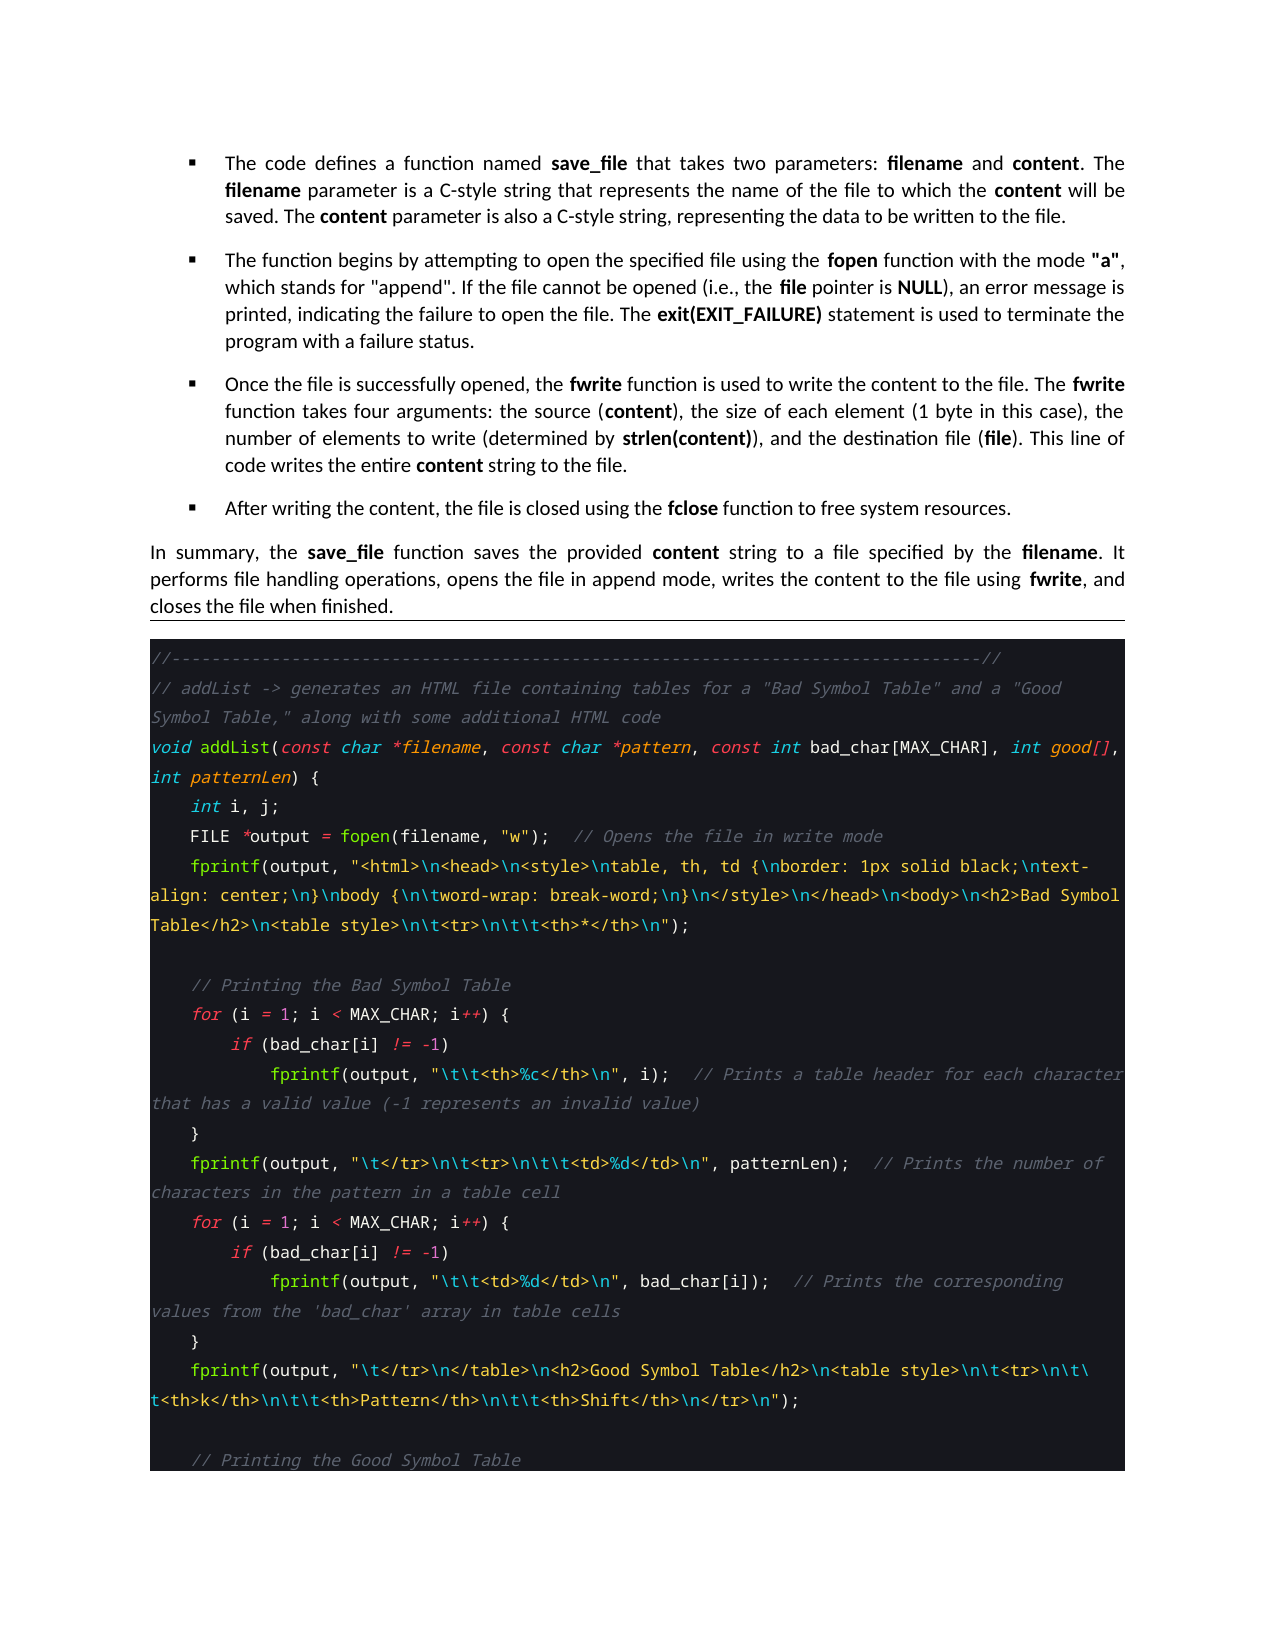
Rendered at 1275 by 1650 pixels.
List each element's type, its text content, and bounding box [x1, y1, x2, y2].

text In summary, the save_file function saves the provided content string to a file specified by the filename. It performs file handling operations, opens the file in append mode, writes the content to the file using fwrite, and closes the file when finished. [150, 539, 1125, 620]
text fprintf(output, "\t</tr>\n</table>\n<h2>Good Symbol Table</h2>\n<table style>\n\t<tr>\n\t\t<th>k</th>\n\t\t<th>Pattern</th>\n\t\t<th>Shift</th>\n</tr>\n"); [150, 1352, 1125, 1411]
list The function begins by attempting to open the specified file using the fopen function with the mode "a", which stands for "append". If the file cannot be opened (i.e., the file pointer is NULL), an error message is printed, indicating the failure to open the file. The exit(EXIT_FAILURE) statement is used to terminate the program with a failure status. [187, 247, 1125, 353]
text // addList -> generates an HTML file containing tables for a "Bad Symbol Table" and a "Good Symbol Table," along with some additional HTML code [150, 669, 1125, 729]
text if (bad_char[i] != -1) [150, 1026, 1125, 1055]
list After writing the content, the file is closed using the fclose function to free system resources. [187, 496, 1125, 521]
text } [150, 1114, 1125, 1144]
text if (bad_char[i] != -1) [150, 1233, 1125, 1263]
list The code defines a function named save_file that takes two parameters: filename and content. The filename parameter is a C-style string that represents the name of the file to which the content will be saved. The content parameter is also a C-style string, representing the data to be written to the file. [187, 150, 1125, 229]
text int i, j; [150, 788, 1125, 818]
text //---------------------------------------------------------------------------------// [150, 639, 1125, 669]
text for (i = 1; i < MAX_CHAR; i++) { [150, 996, 1125, 1026]
text for (i = 1; i < MAX_CHAR; i++) { [150, 1204, 1125, 1233]
text fprintf(output, "\t\t<th>%c</th>\n", i); // Prints a table header for each character that has a valid value (-1 represents an invalid value) [150, 1055, 1125, 1114]
text // Printing the Good Symbol Table [150, 1441, 1125, 1471]
text fprintf(output, "<html>\n<head>\n<style>\ntable, th, td {\nborder: 1px solid black;\ntext-align: center;\n}\nbody {\n\tword-wrap: break-word;\n}\n</style>\n</head>\n<body>\n<h2>Bad Symbol Table</h2>\n<table style>\n\t<tr>\n\t\t<th>*</th>\n"); [150, 847, 1125, 936]
text FILE *output = fopen(filename, "w"); // Opens the file in write mode [150, 818, 1125, 847]
text } [150, 1322, 1125, 1352]
text fprintf(output, "\t\t<td>%d</td>\n", bad_char[i]); // Prints the corresponding values from the 'bad_char' array in table cells [150, 1263, 1125, 1322]
text // Printing the Bad Symbol Table [150, 966, 1125, 996]
text fprintf(output, "\t</tr>\n\t<tr>\n\t\t<td>%d</td>\n", patternLen); // Prints the number of characters in the pattern in a table cell [150, 1144, 1125, 1204]
list Once the file is successfully opened, the fwrite function is used to write the content to the file. The fwrite function takes four arguments: the source (content), the size of each element (1 byte in this case), the number of elements to write (determined by strlen(content)), and the destination file (file). This line of code writes the entire content string to the file. [187, 371, 1125, 477]
text void addList(const char *filename, const char *pattern, const int bad_char[MAX_CHAR], int good[], int patternLen) { [150, 729, 1125, 788]
